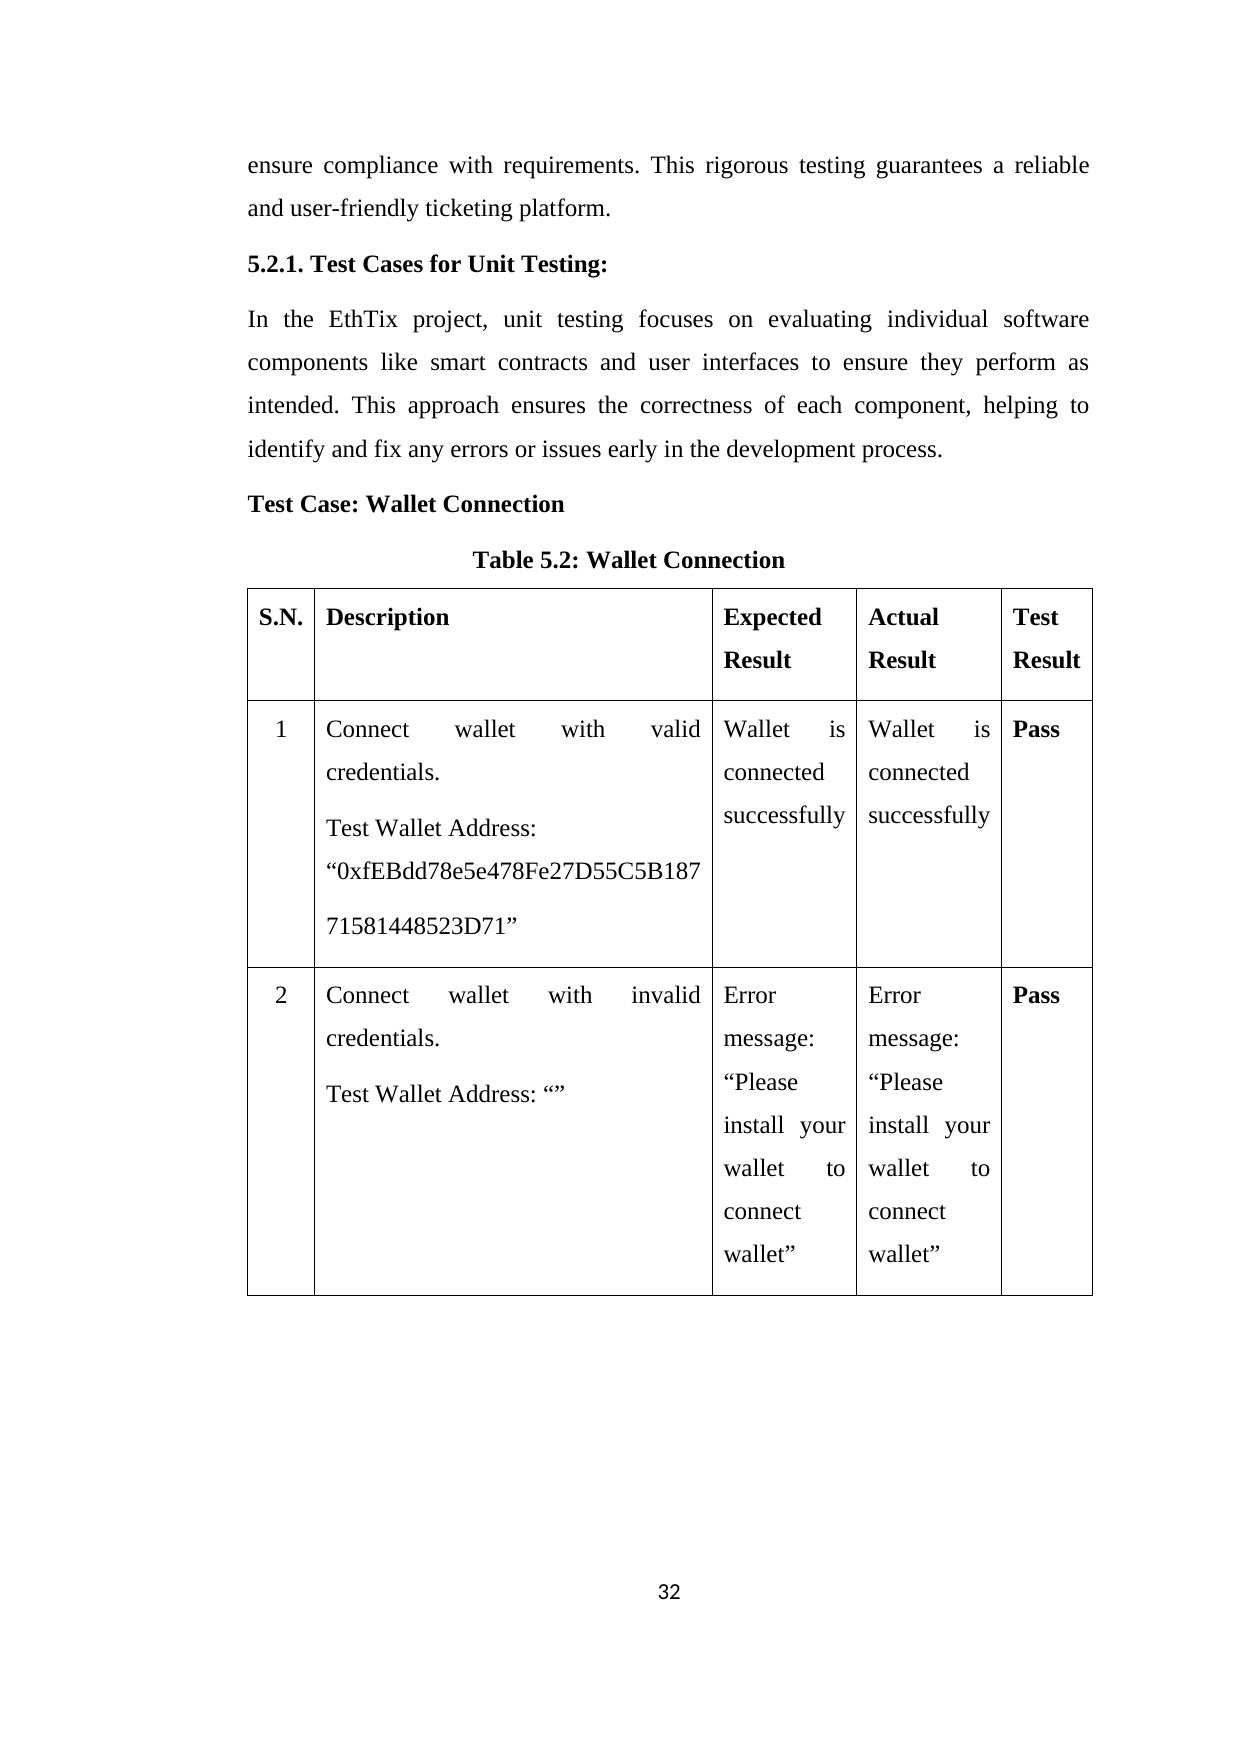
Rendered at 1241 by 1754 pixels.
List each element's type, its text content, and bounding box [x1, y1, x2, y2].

text Test Case: Wallet Connection [247, 489, 1090, 518]
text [247, 150, 1090, 222]
subtitle Test Cases for Unit Testing: [247, 249, 1090, 277]
table_cell Wallet is connected successfully [713, 701, 856, 967]
table_cell Connect wallet with valid credentials. Test Wallet Address: “0xfEBdd78e5e478Fe27D55C5B187 71581448523D71” [315, 701, 712, 967]
table_cell Wallet is connected successfully [857, 701, 1001, 967]
table_cell 2 [248, 968, 314, 1295]
table_cell 1 [248, 701, 314, 967]
table_header Test Result [1002, 589, 1092, 700]
table_cell Pass [1002, 701, 1092, 967]
table_cell Connect wallet with invalid credentials. Test Wallet Address: “” [315, 968, 712, 1295]
table_header Expected Result [713, 589, 856, 700]
table_header Description [315, 589, 712, 700]
table_cell Error message: “Please install your wallet to connect wallet” [713, 968, 856, 1295]
table_cell Error message: “Please install your wallet to connect wallet” [857, 968, 1001, 1295]
table_cell Pass [1002, 968, 1092, 1295]
text In the EthTix project, unit testing focuses on evaluating individual software components like smart contracts and user interfaces to ensure they perform as intended. This approach ensures the correctness of each component, helping to identify and fix any errors or issues early in the development process. [247, 304, 1090, 462]
text Table 5.2: Wallet Connection [397, 545, 1090, 574]
table_header Actual Result [857, 589, 1001, 700]
table_header S.N. [248, 589, 314, 700]
